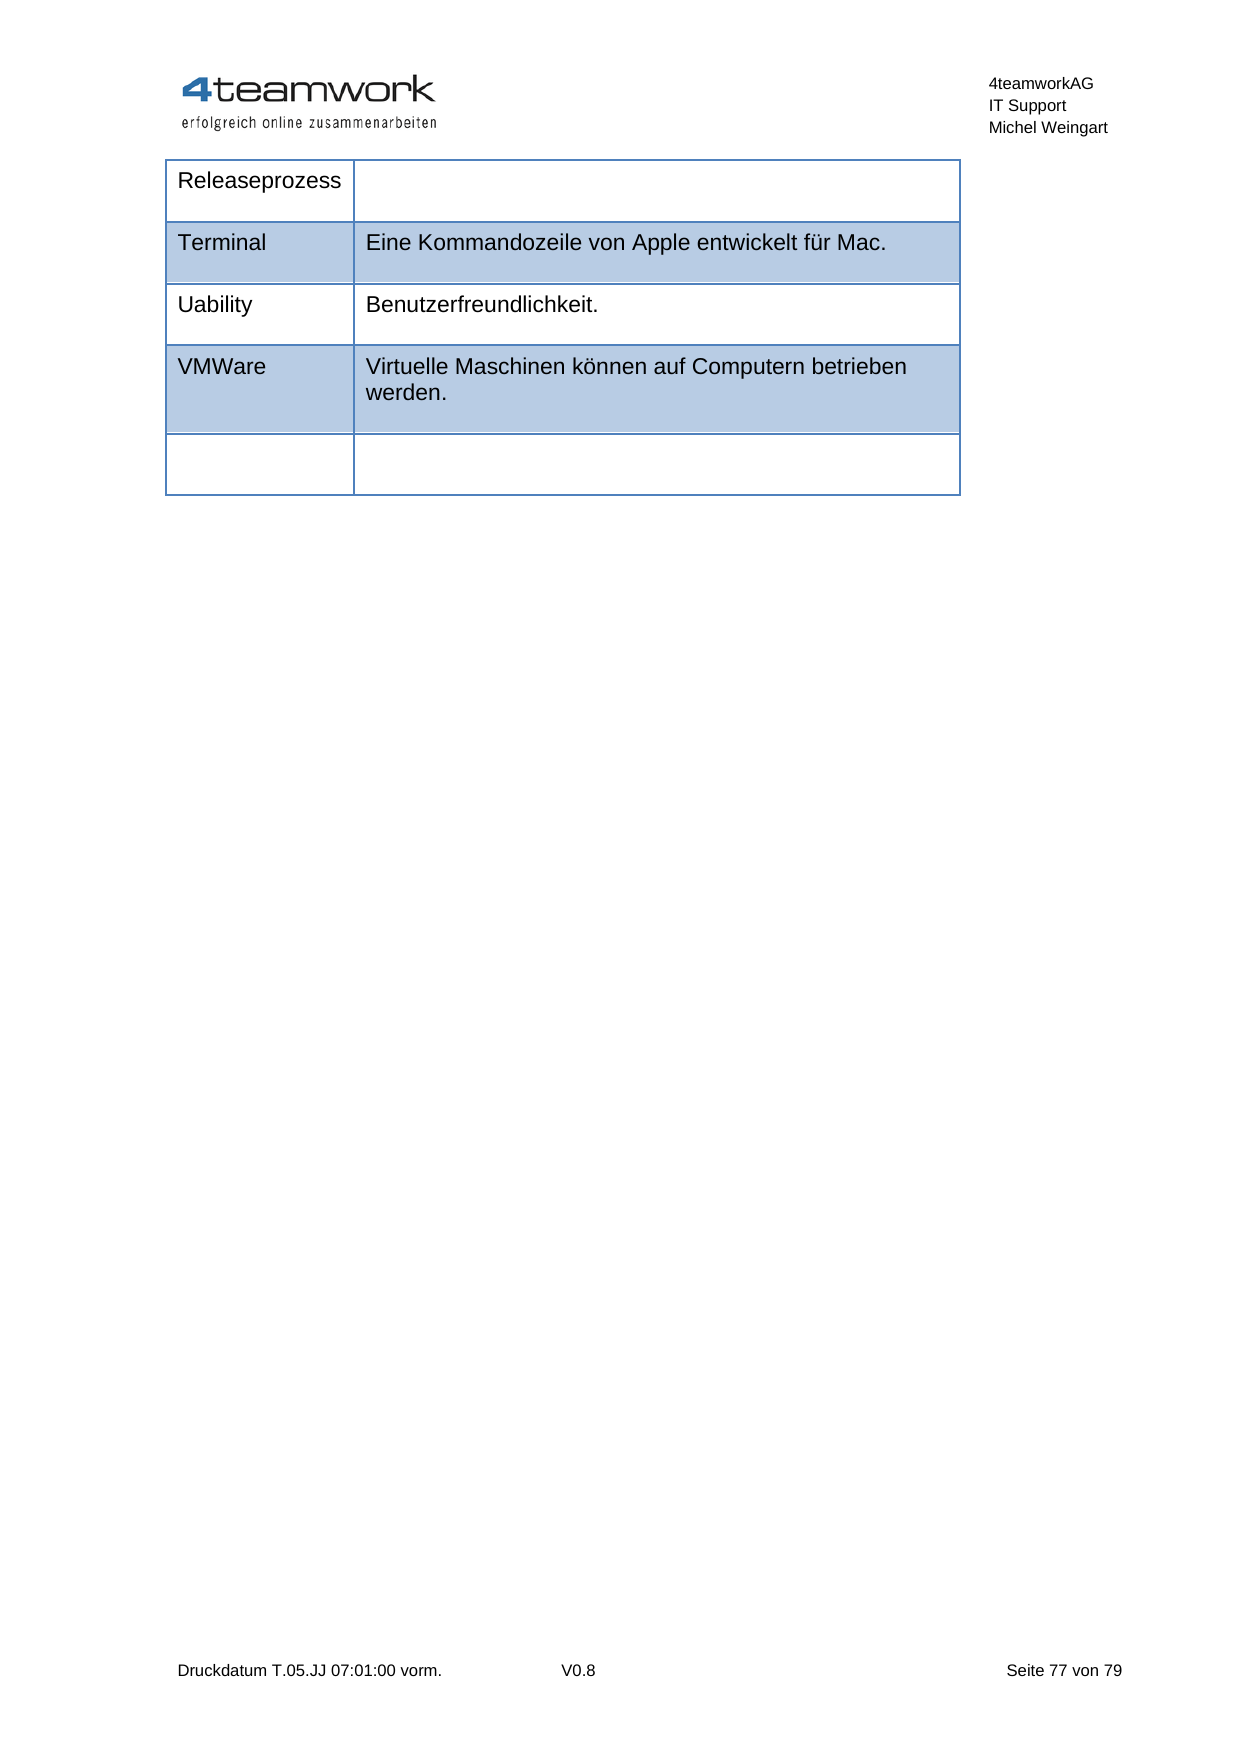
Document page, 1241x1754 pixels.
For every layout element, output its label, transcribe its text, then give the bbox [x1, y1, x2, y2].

table_cell [355, 161, 959, 221]
table_cell Releaseprozess [167, 161, 353, 221]
table_cell Virtuelle Maschinen können auf Computern betrieben werden. [355, 346, 959, 432]
picture [177, 69, 440, 134]
table_cell Terminal [167, 223, 353, 282]
table_cell Eine Kommandozeile von Apple entwickelt für Mac. [355, 223, 959, 282]
table_cell [167, 435, 353, 494]
table_cell VMWare [167, 346, 353, 432]
table_cell Benutzerfreundlichkeit. [355, 285, 959, 344]
table_cell [355, 435, 959, 494]
table_cell Uability [167, 285, 353, 344]
